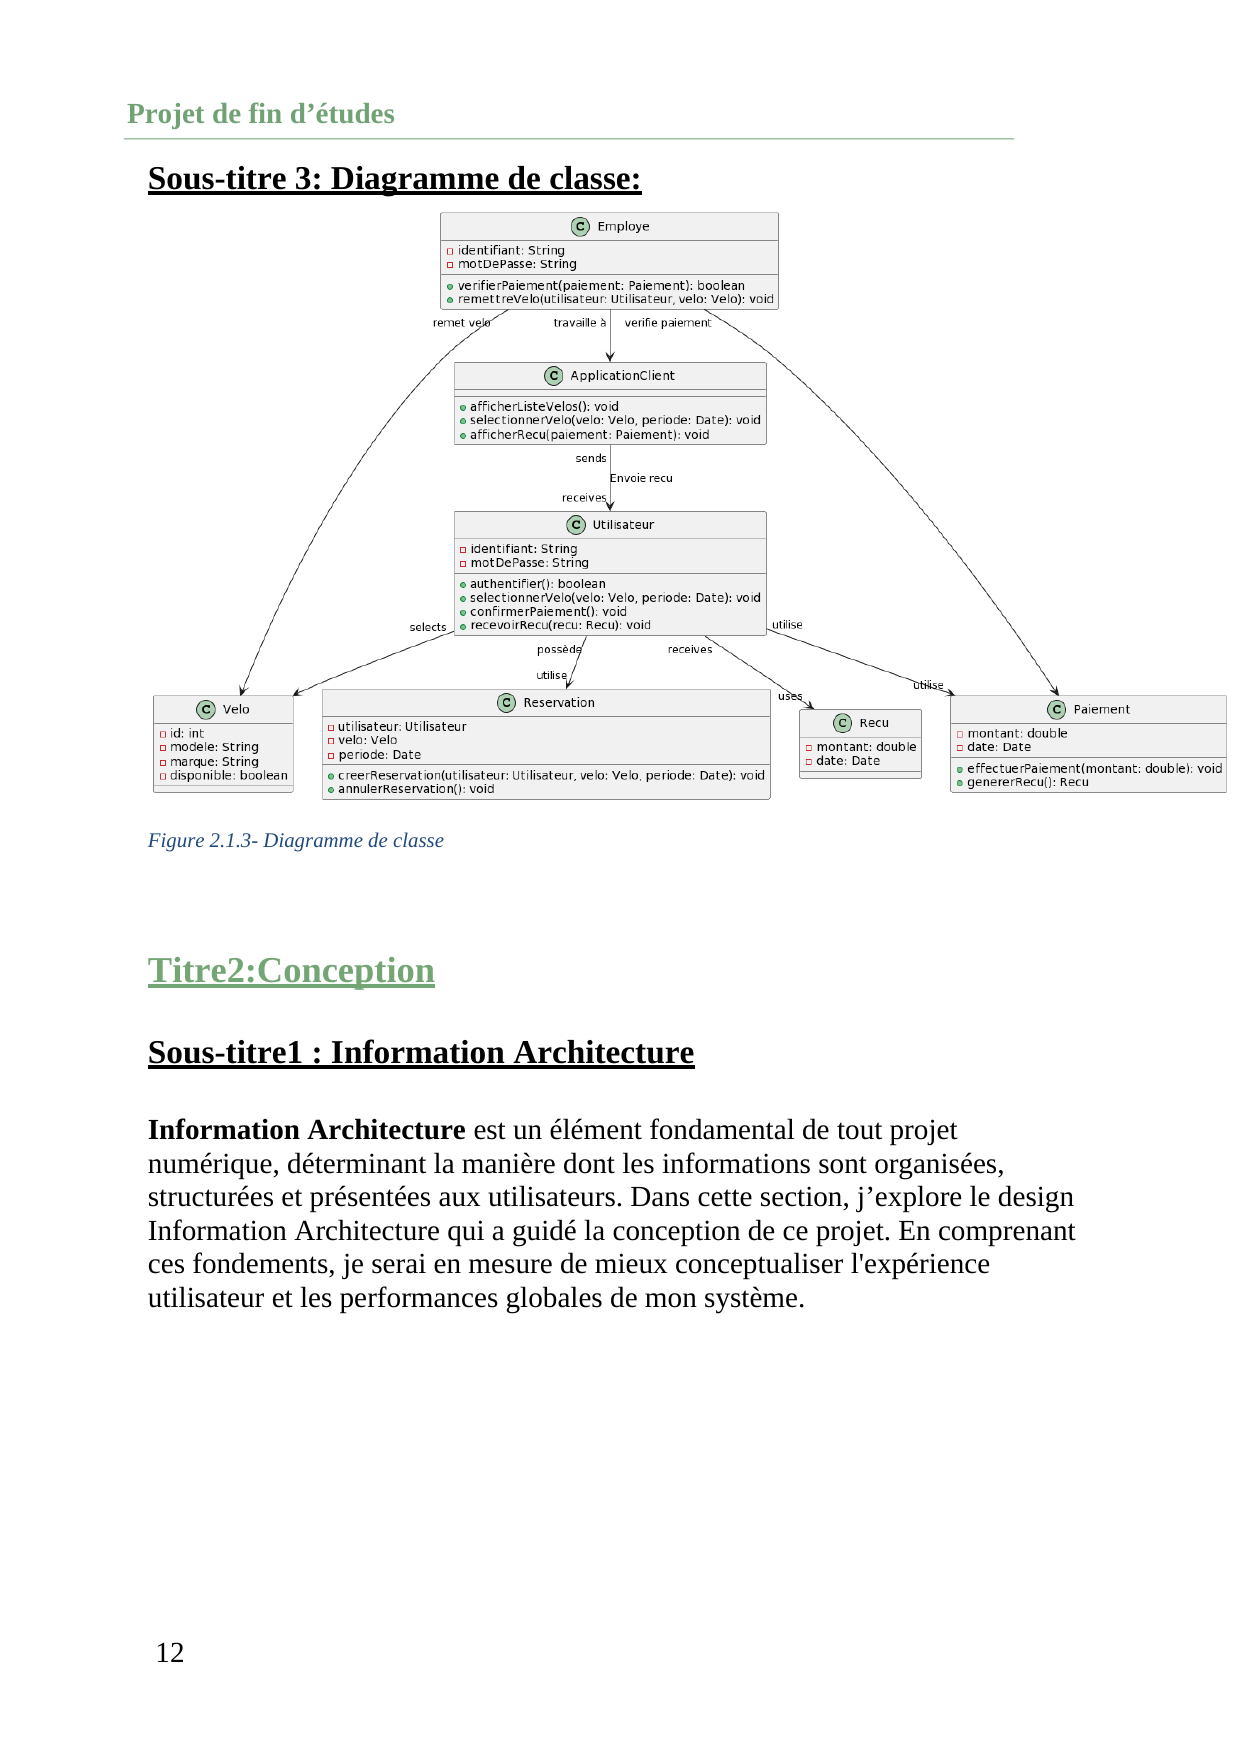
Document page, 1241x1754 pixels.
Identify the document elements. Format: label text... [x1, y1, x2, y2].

subtitle Titre2:Conception [148, 948, 1093, 990]
picture [147, 206, 1231, 804]
text Figure 2.1.3- Diagramme de classe [148, 827, 1093, 852]
subtitle Information Architecture est un élément fondamental de tout projet numérique, déterminant la manière dont les informations sont organisées, structurées et présentées aux utilisateurs. Dans cette section, j’explore le design Information Architecture qui a guidé la conception de ce projet. En comprenant ces fondements, je serai en mesure de mieux conceptualiser l'expérience utilisateur et les performances globales de mon système. [148, 1112, 1093, 1314]
subtitle Sous-titre1 : Information Architecture [148, 1032, 1093, 1070]
text Sous-titre 3: Diagramme de classe: [148, 158, 1093, 196]
